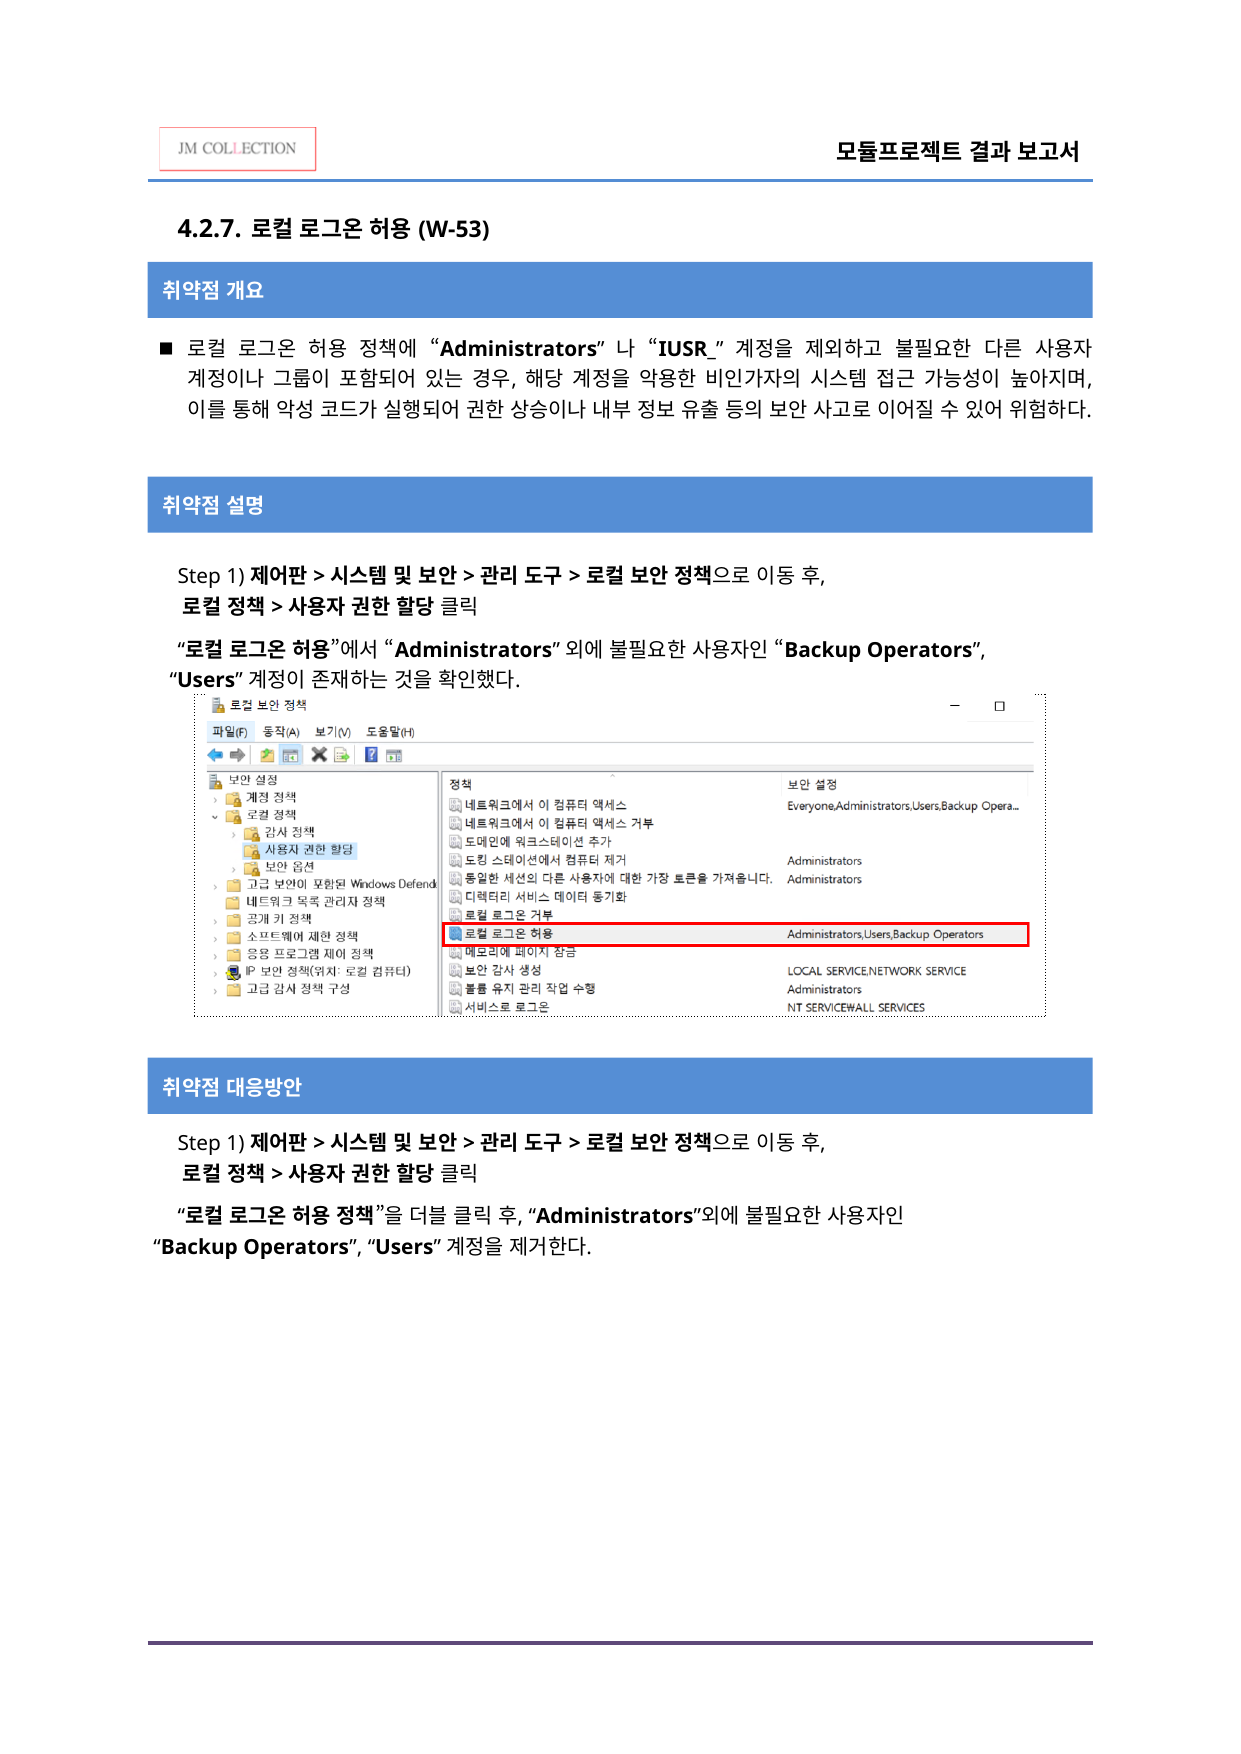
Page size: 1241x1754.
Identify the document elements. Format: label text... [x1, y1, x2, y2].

picture [159, 127, 318, 173]
text “로컬 로그온 허용 정책”을 더블 클릭 후, “Administrators”외에 불필요한 사용자인 “Backup Operators”, “Users” 계정을 제거한다. [148, 1200, 1072, 1260]
text 로컬 로그온 허용 (W-53) [177, 211, 1092, 245]
text Step 1) 제어판 > 시스템 및 보안 > 관리 도구 > 로컬 보안 정책으로 이동 후, 로컬 정책 > 사용자 권한 할당 클릭 [177, 560, 1072, 620]
table_header [1034, 694, 1045, 1016]
text “로컬 로그온 허용”에서 “Administrators” 외에 불필요한 사용자인 “Backup Operators”, “Users” 계정이 존재하는 것을 확인했다. [148, 633, 1072, 693]
picture [206, 694, 1034, 1016]
list 로컬 로그온 허용 정책에 “Administrators” 나 “IUSR_” 계정을 제외하고 불필요한 다른 사용자 계정이나 그룹이 포함되어 있는 경우, 해당 계정을 악용한 비인가자의 시스템 접근 가능성이 높아지며, 이를 통해 악성 코드가 실행되어 권한 상승이나 내부 정보 유출 등의 보안 사고로 이어질 수 있어 위험하다. [158, 332, 1092, 423]
text Step 1) 제어판 > 시스템 및 보안 > 관리 도구 > 로컬 보안 정책으로 이동 후, 로컬 정책 > 사용자 권한 할당 클릭 [177, 1127, 1072, 1187]
table_header [195, 694, 206, 1016]
